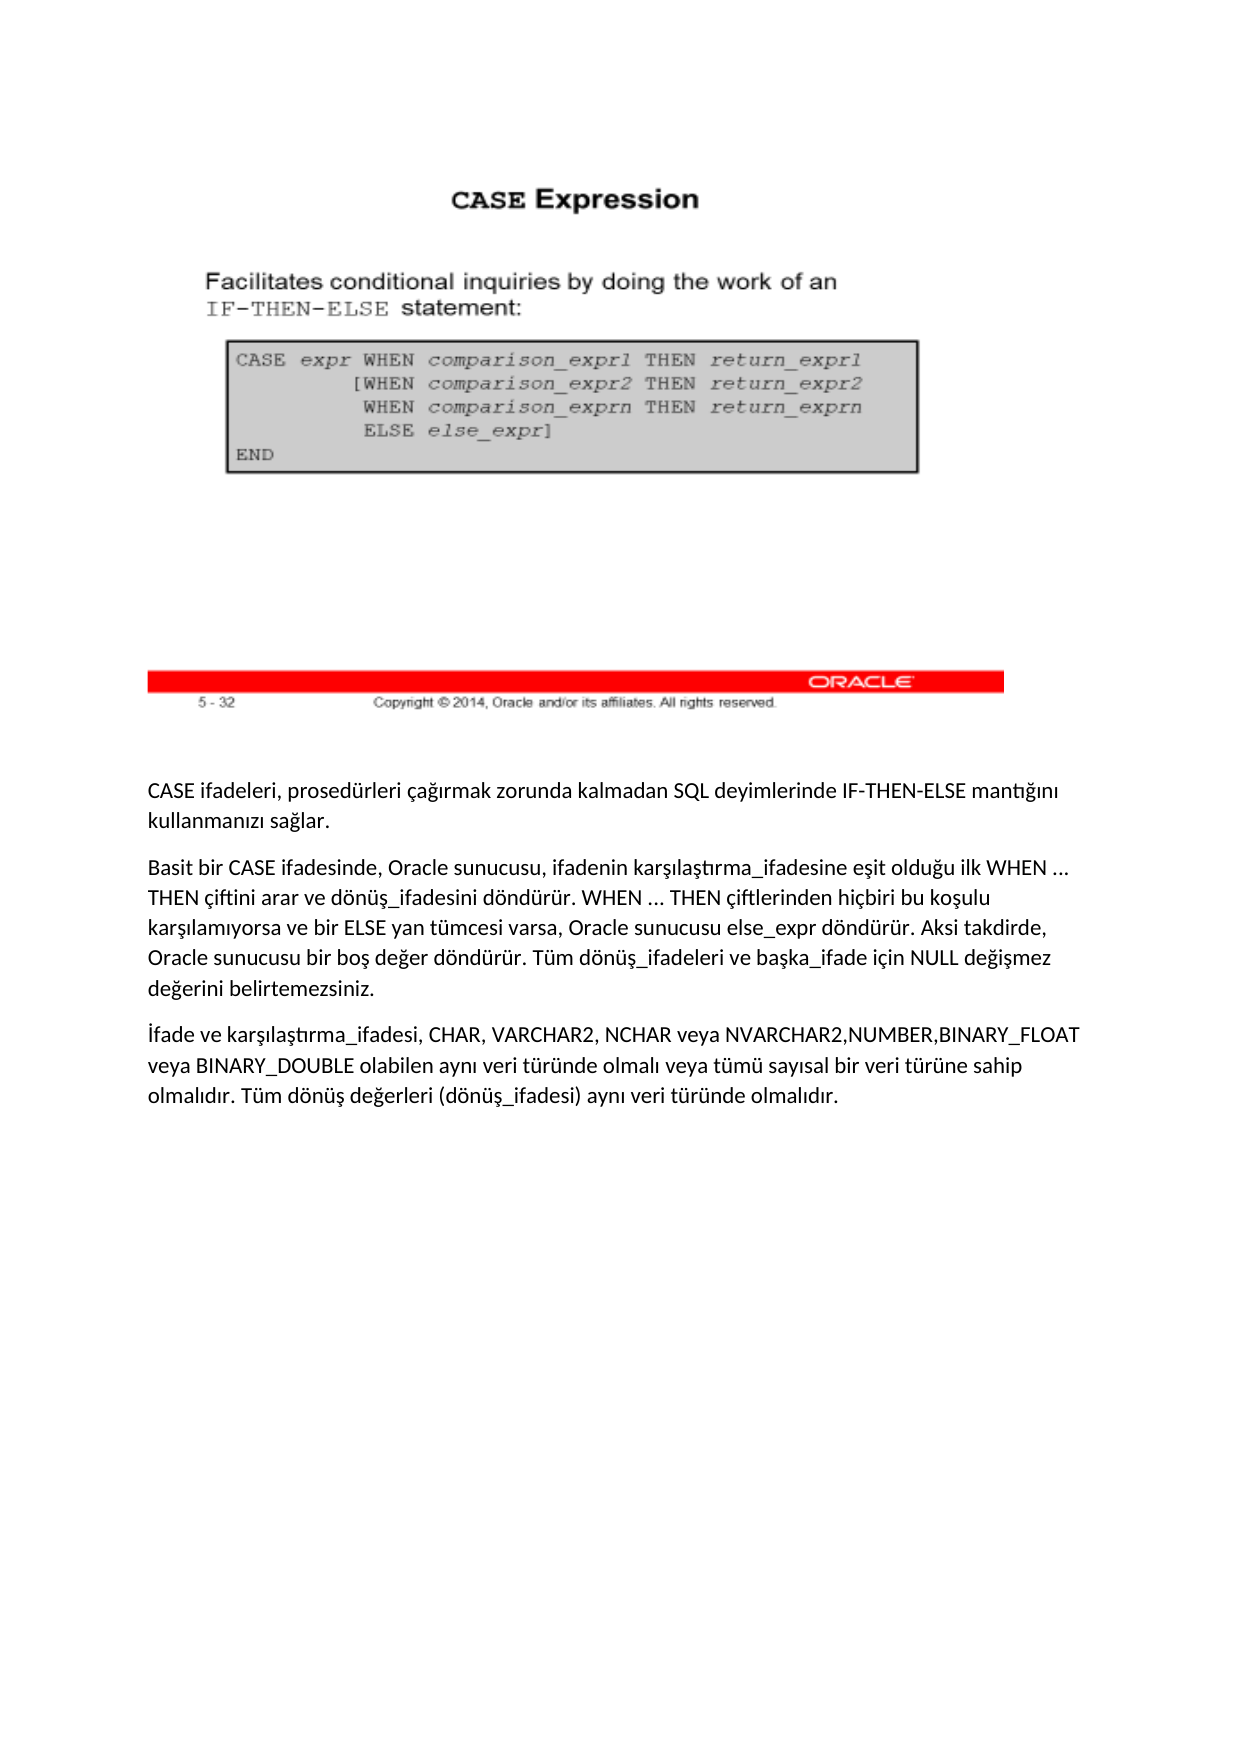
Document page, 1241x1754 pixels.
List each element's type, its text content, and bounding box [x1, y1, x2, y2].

text İfade ve karşılaştırma_ifadesi, CHAR, VARCHAR2, NCHAR veya NVARCHAR2,NUMBER,BINARY_FLOAT veya BINARY_DOUBLE olabilen aynı veri türünde olmalı veya tümü sayısal bir veri türüne sahip olmalıdır. Tüm dönüş değerleri (dönüş_ifadesi) aynı veri türünde olmalıdır. [148, 1021, 1093, 1109]
picture [147, 147, 1004, 711]
text Basit bir CASE ifadesinde, Oracle sunucusu, ifadenin karşılaştırma_ifadesine eşit olduğu ilk WHEN ... THEN çiftini arar ve dönüş_ifadesini döndürür. WHEN ... THEN çiftlerinden hiçbiri bu koşulu karşılamıyorsa ve bir ELSE yan tümcesi varsa, Oracle sunucusu else_expr döndürür. Aksi takdirde, Oracle sunucusu bir boş değer döndürür. Tüm dönüş_ifadeleri ve başka_ifade için NULL değişmez değerini belirtemezsiniz. [148, 853, 1093, 1002]
text CASE ifadeleri, prosedürleri çağırmak zorunda kalmadan SQL deyimlerinde IF-THEN-ELSE mantığını kullanmanızı sağlar. [148, 776, 1093, 834]
